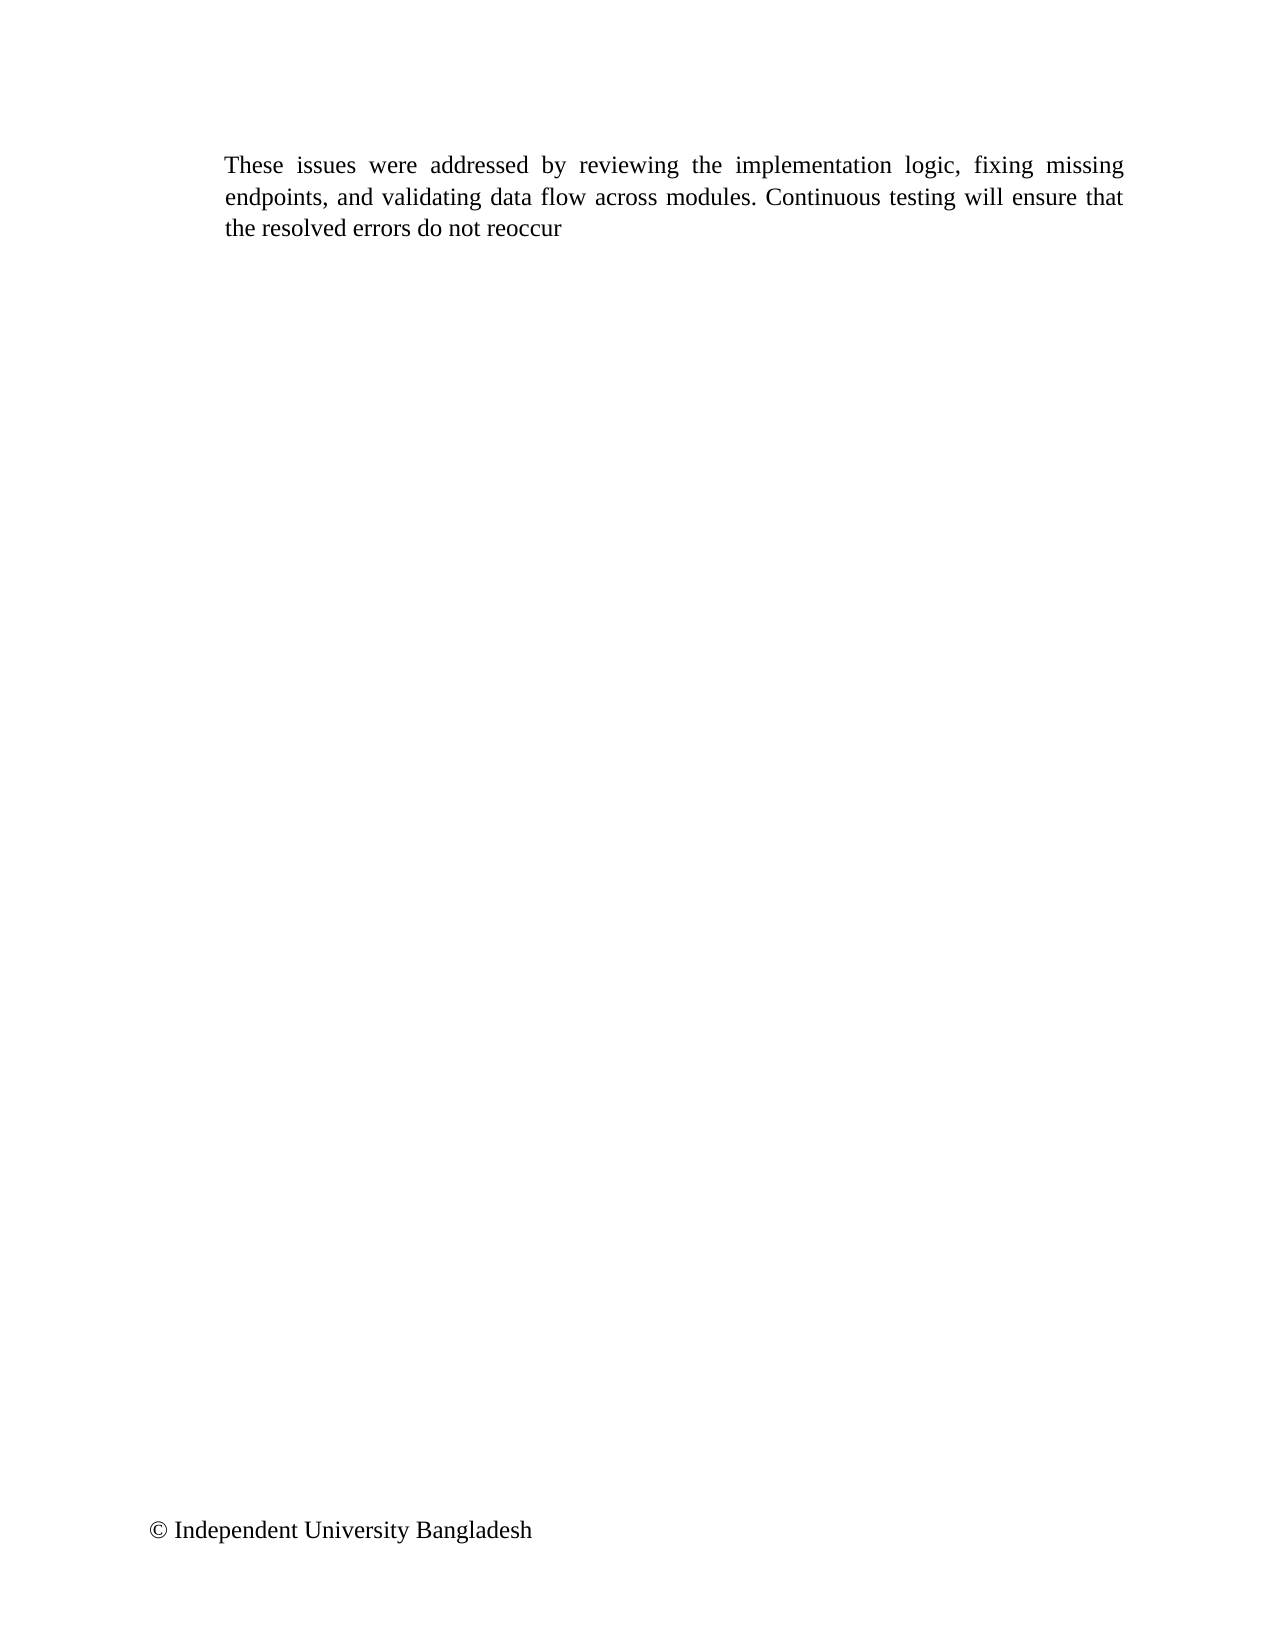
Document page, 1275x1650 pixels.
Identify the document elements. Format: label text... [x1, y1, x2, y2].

list These issues were addressed by reviewing the implementation logic, fixing missing endpoints, and validating data flow across modules. Continuous testing will ensure that the resolved errors do not reoccur [224, 150, 1125, 242]
